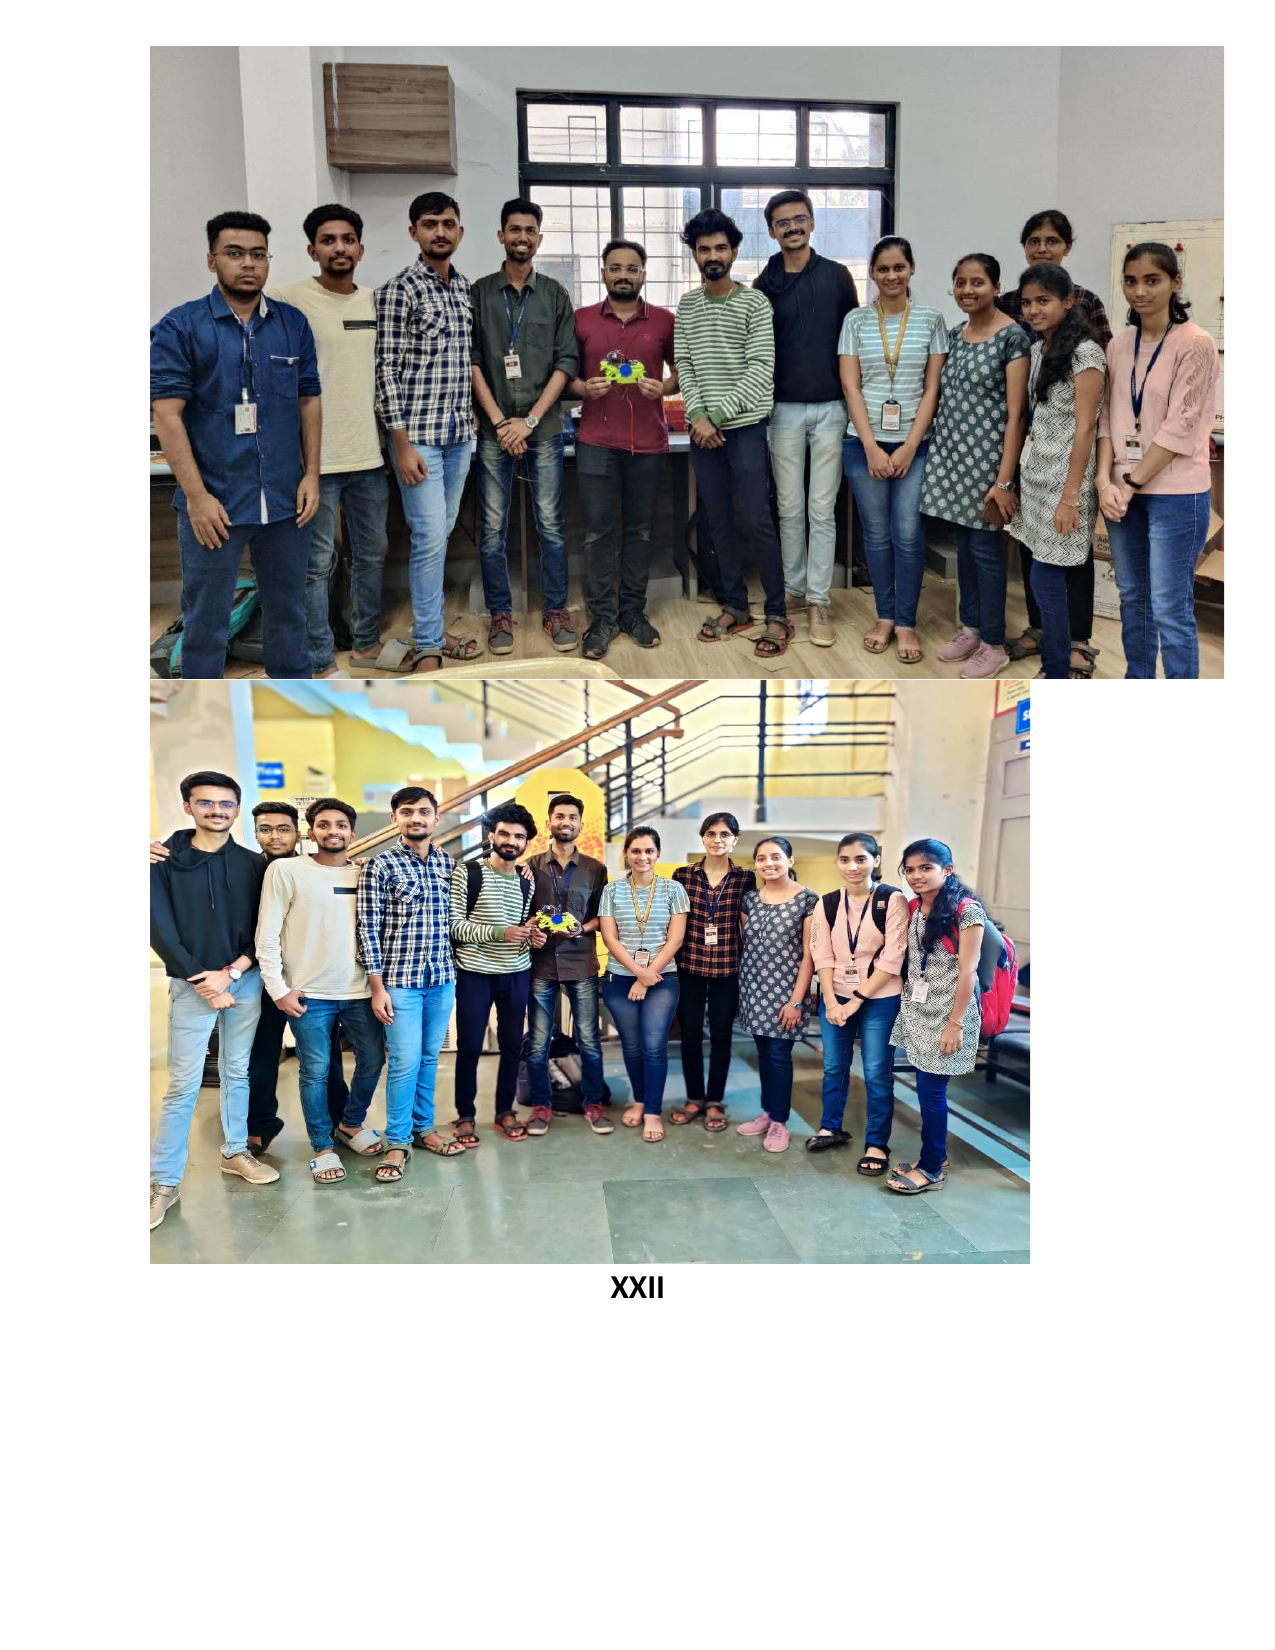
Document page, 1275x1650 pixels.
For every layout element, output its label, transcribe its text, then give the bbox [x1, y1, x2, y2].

text XXII [150, 1266, 1125, 1307]
picture [150, 46, 1225, 679]
picture [150, 680, 1030, 1264]
